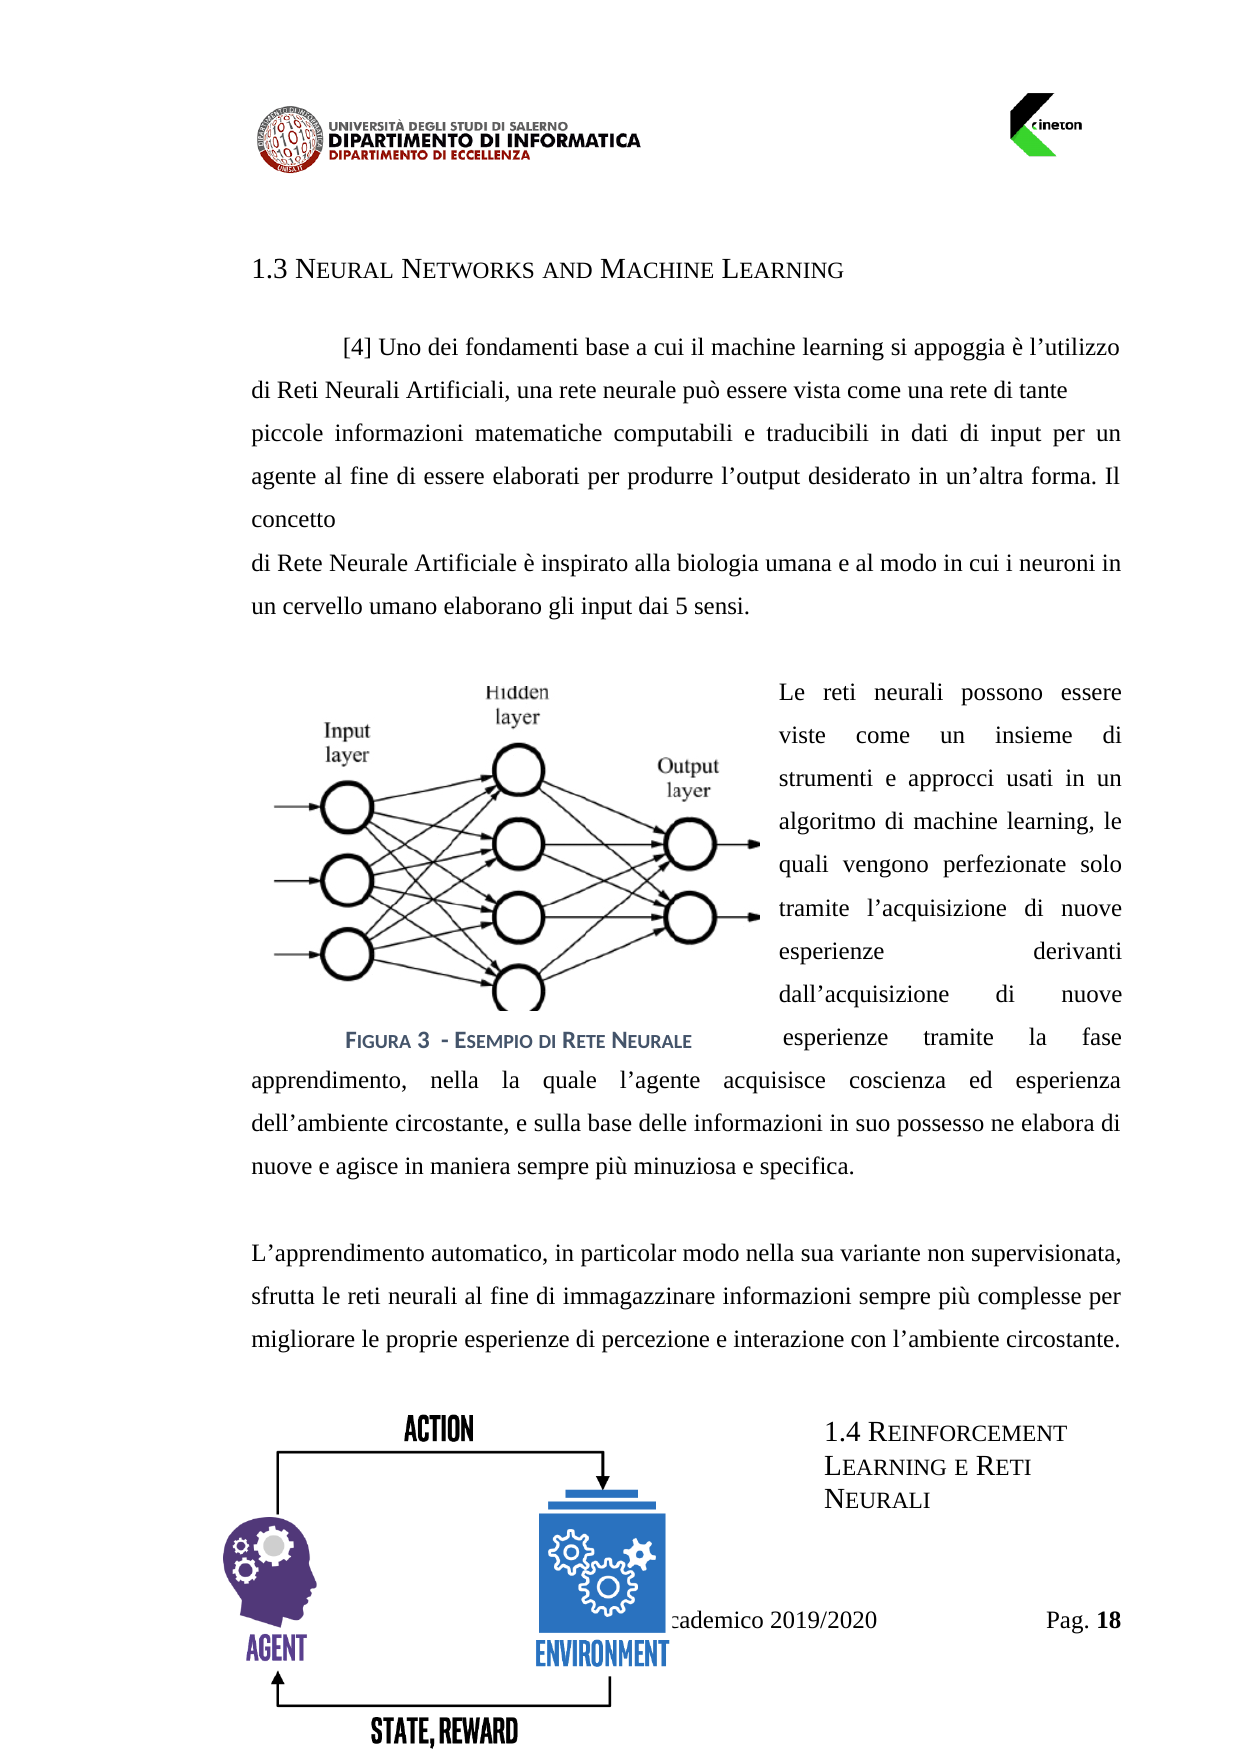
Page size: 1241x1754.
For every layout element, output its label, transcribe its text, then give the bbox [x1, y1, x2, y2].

text piccole informazioni matematiche computabili e traducibili in dati di input per un agente al fine di essere elaborati per produrre l’output desiderato in un’altra forma. Il concetto [251, 418, 1122, 533]
picture [273, 686, 760, 1011]
picture [987, 73, 1102, 177]
text L’apprendimento automatico, in particolar modo nella sua variante non supervisionata, sfrutta le reti neurali al fine di immagazzinare informazioni sempre più complesse per migliorare le proprie esperienze di percezione e interazione con l’ambiente circostante. [251, 1238, 1122, 1353]
picture [216, 1404, 673, 1751]
subtitle 1.4 Reinforcement Learning e Reti Neurali [673, 1414, 1122, 1515]
text [4] Uno dei fondamenti base a cui il machine learning si appoggia è l’utilizzo di Reti Neurali Artificiali, una rete neurale può essere vista come una rete di tante [251, 332, 1122, 404]
text di Rete Neurale Artificiale è inspirato alla biologia umana e al modo in cui i neuroni in un cervello umano elaborano gli input dai 5 sensi. [251, 548, 1122, 619]
subtitle 1.3 Neural Networks and Machine Learning [251, 252, 1122, 285]
picture [251, 102, 645, 177]
